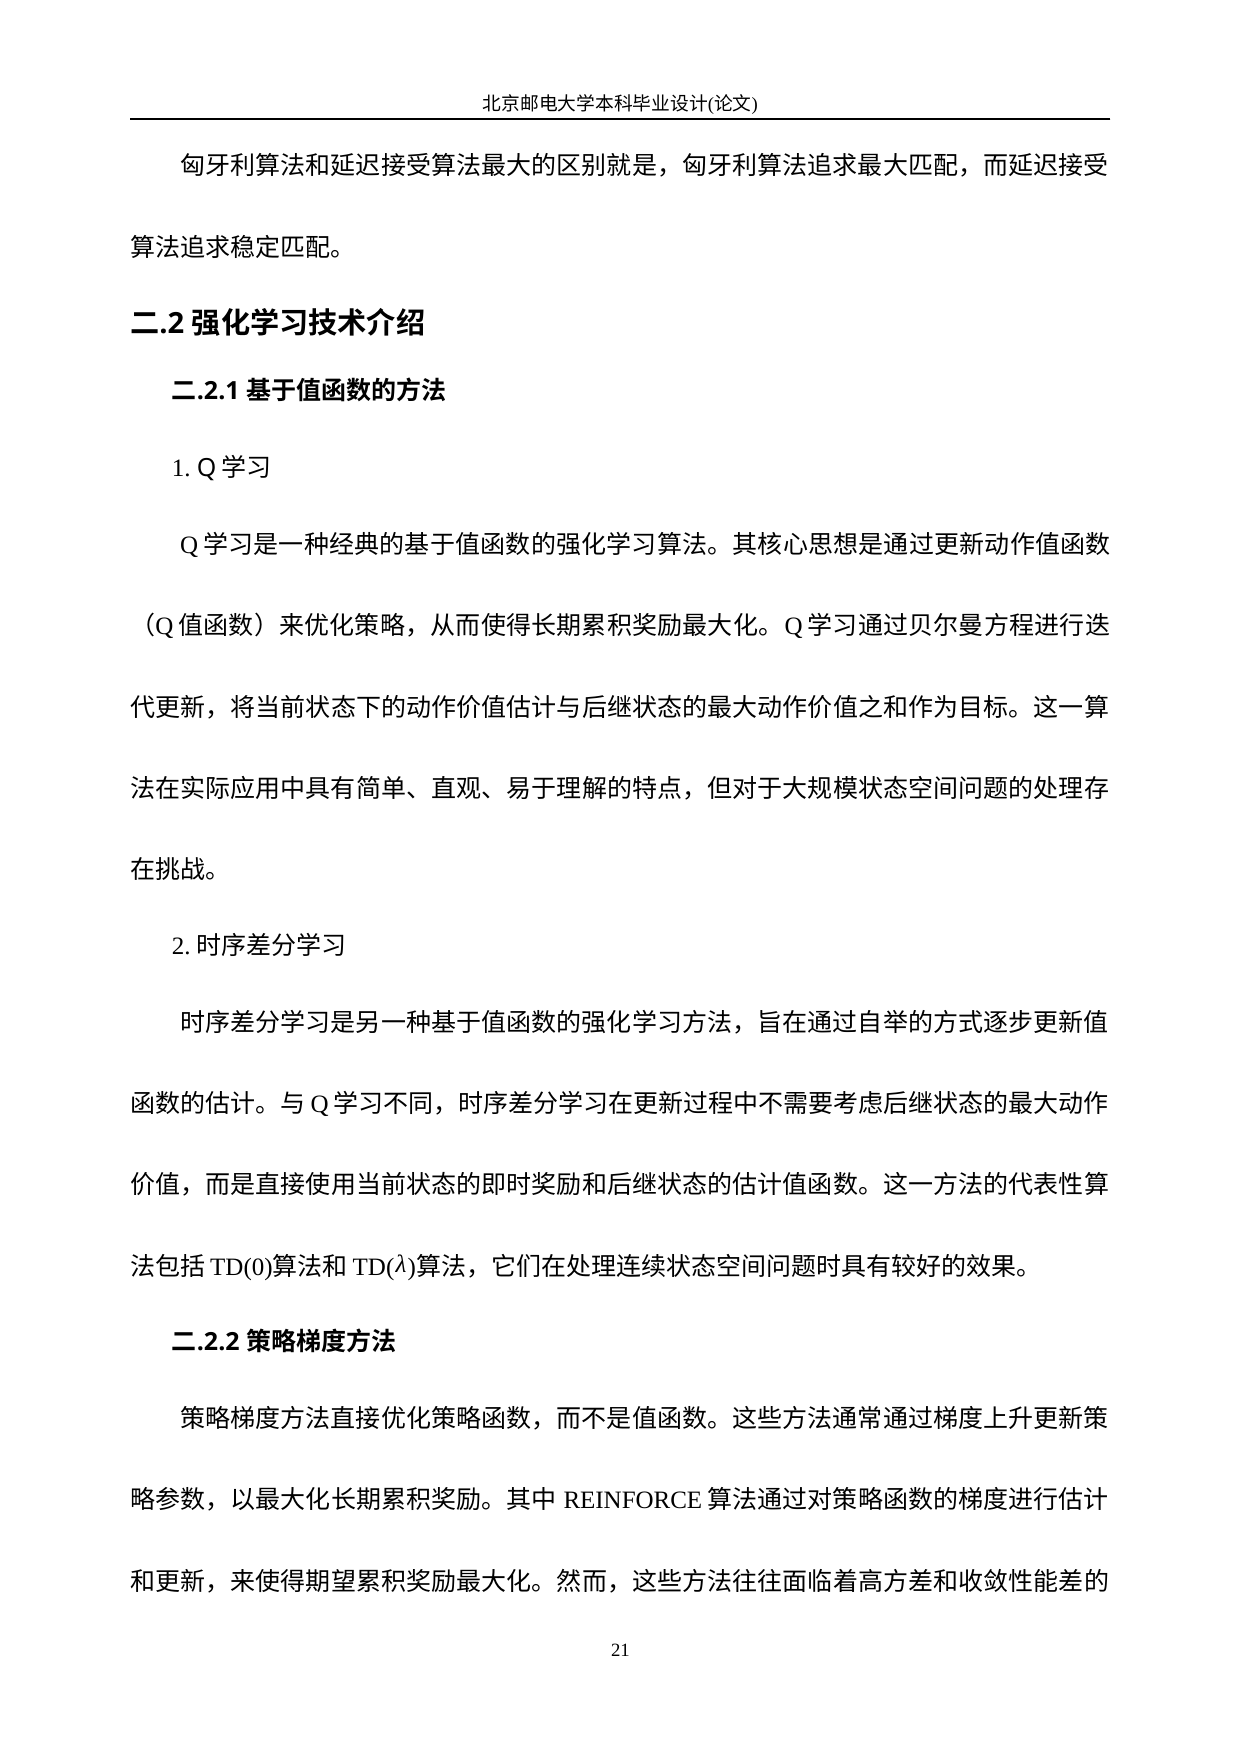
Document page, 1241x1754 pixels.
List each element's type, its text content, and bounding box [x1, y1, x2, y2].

subtitle 基于值函数的方法 [172, 354, 1110, 422]
subtitle 时序差分学习 [172, 909, 1110, 977]
subtitle 强化学习技术介绍 [130, 286, 1110, 354]
subtitle 策略梯度方法 [172, 1306, 1110, 1374]
text Q学习是一种经典的基于值函数的强化学习算法。其核心思想是通过更新动作值函数（Q值函数）来优化策略，从而使得长期累积奖励最大化。Q学习通过贝尔曼方程进行迭代更新，将当前状态下的动作价值估计与后继状态的最大动作价值之和作为目标。这一算法在实际应用中具有简单、直观、易于理解的特点，但对于大规模状态空间问题的处理存在挑战。 [130, 508, 1110, 902]
subtitle Q学习 [172, 431, 1110, 499]
text 匈牙利算法和延迟接受算法最大的区别就是，匈牙利算法追求最大匹配，而延迟接受算法追求稳定匹配。 [130, 130, 1110, 279]
text 时序差分学习是另一种基于值函数的强化学习方法，旨在通过自举的方式逐步更新值函数的估计。与Q学习不同，时序差分学习在更新过程中不需要考虑后继状态的最大动作价值，而是直接使用当前状态的即时奖励和后继状态的估计值函数。这一方法的代表性算法包括TD(0)算法和TD()算法，它们在处理连续状态空间问题时具有较好的效果。 [130, 986, 1110, 1298]
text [130, 1383, 1110, 1613]
